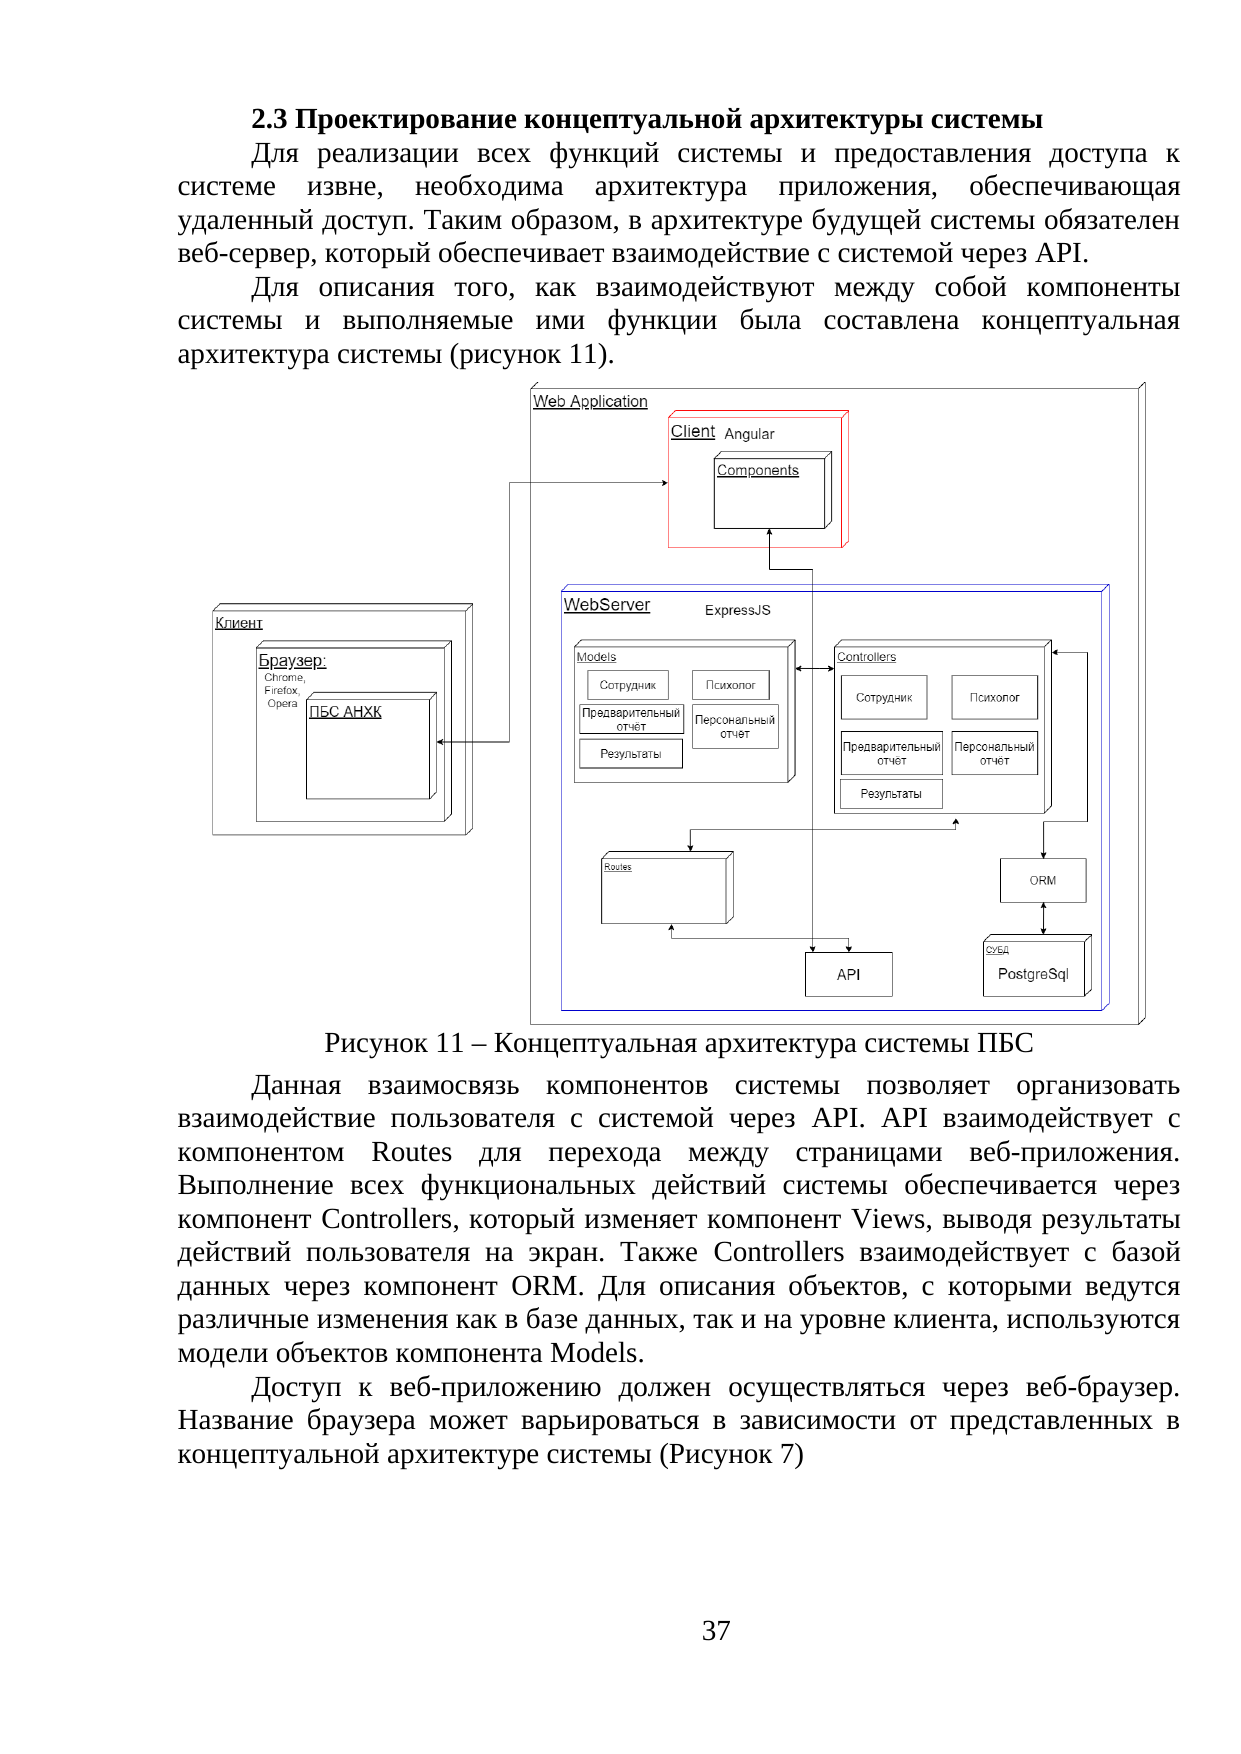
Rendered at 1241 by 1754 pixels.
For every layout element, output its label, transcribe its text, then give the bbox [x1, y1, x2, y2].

text Рисунок – Концептуальная архитектура системы ПБС [177, 1025, 1181, 1058]
text Для реализации всех функций системы и предоставления доступа к системе извне, необходима архитектура приложения, обеспечивающая удаленный доступ. Таким образом, в архитектуре будущей системы обязателен веб-сервер, который обеспечивает взаимодействие с системой через API. [177, 135, 1181, 269]
subtitle 2.3 Проектирование концептуальной архитектуры системы [177, 101, 1181, 135]
text Данная взаимосвязь компонентов системы позволяет организовать взаимодействие пользователя с системой через API. API взаимодействует с компонентом Routes для перехода между страницами веб-приложения. Выполнение всех функциональных действий системы обеспечивается через компонент Controllers, который изменяет компонент Views, выводя результаты действий пользователя на экран. Также Controllers взаимодействует с базой данных через компонент ORM. Для описания объектов, с которыми ведутся различные изменения как в базе данных, так и на уровне клиента, используются модели объектов компонента Models. [177, 1067, 1181, 1369]
text Доступ к веб-приложению должен осуществляться через веб-браузер. Название браузера может варьироваться в зависимости от представленных в концептуальной архитектуре системы (Рисунок 7) [177, 1369, 1181, 1469]
text Для описания того, как взаимодействуют между собой компоненты системы и выполняемые ими функции была составлена концептуальная архитектура системы (рисунок 11). [177, 269, 1181, 369]
picture [212, 382, 1146, 1025]
